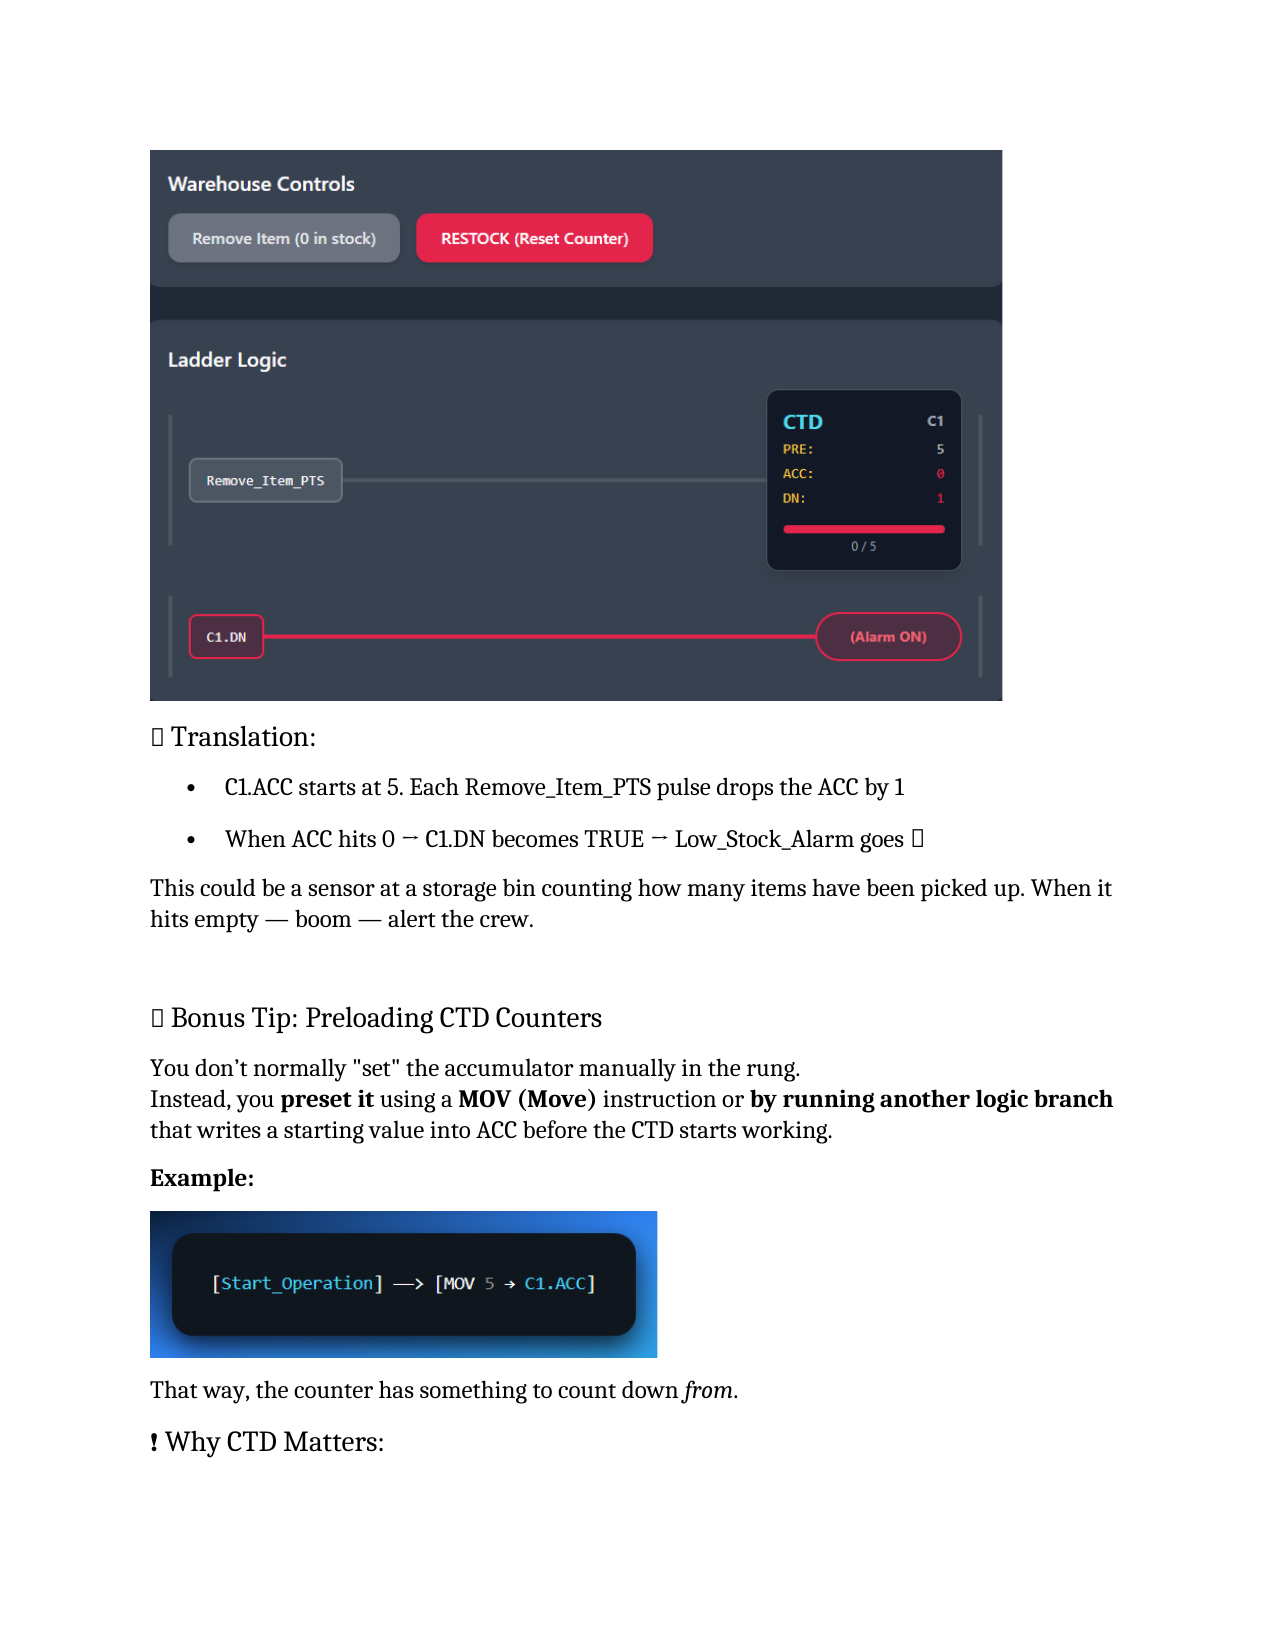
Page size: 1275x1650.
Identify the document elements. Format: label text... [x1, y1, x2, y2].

picture [150, 1211, 658, 1358]
text 🧪 Bonus Tip: Preloading CTD Counters [150, 1001, 1125, 1034]
list When ACC hits 0 → C1.DN becomes TRUE → Low_Stock_Alarm goes 🔔 [187, 821, 1125, 855]
text Example: [150, 1164, 1125, 1192]
text ❗ Why CTD Matters: [150, 1424, 1125, 1458]
picture [150, 150, 1003, 701]
text This could be a sensor at a storage bin counting how many items have been picked up. When it hits empty — boom — alert the crew. [150, 874, 1125, 934]
text 🧠 Translation: [150, 719, 1125, 753]
text You don’t normally "set" the accumulator manually in the rung. Instead, you preset it using a MOV (Move) instruction or by running another logic branch that writes a starting value into ACC before the CTD starts working. [150, 1054, 1125, 1145]
text That way, the counter has something to count down from. [150, 1376, 1125, 1405]
list C1.ACC starts at 5. Each Remove_Item_PTS pulse drops the ACC by 1 [187, 773, 1125, 802]
